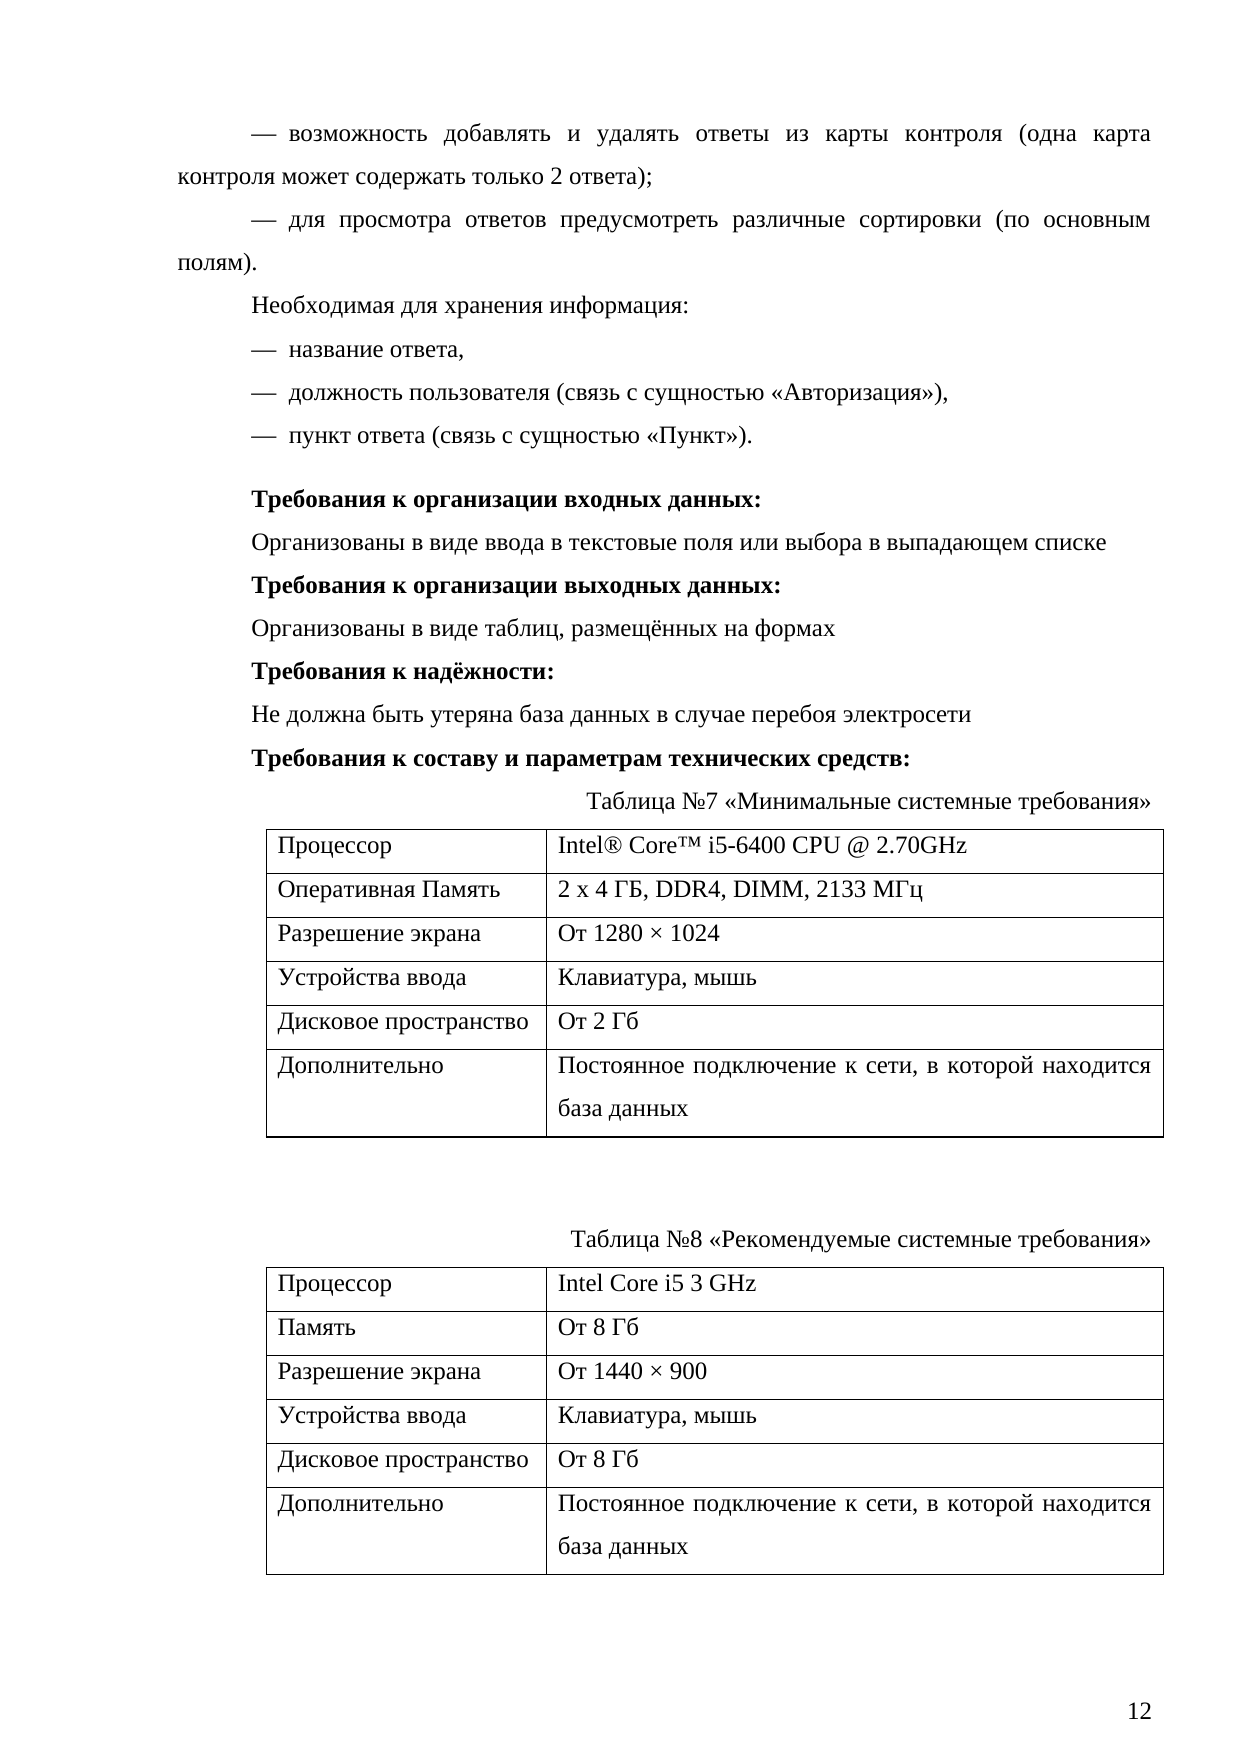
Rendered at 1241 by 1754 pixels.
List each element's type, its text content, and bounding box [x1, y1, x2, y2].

table_cell Дополнительно [267, 1050, 546, 1136]
text — для просмотра ответов предусмотреть различные сортировки (по основным полям). [177, 204, 1152, 276]
text — название ответа, [177, 334, 1152, 362]
table_header Intel Core i5 3 GHz [547, 1268, 1163, 1311]
table_cell От 8 Гб [547, 1312, 1163, 1355]
table_cell Дисковое пространство [267, 1444, 546, 1487]
table_cell От 1440 × 900 [547, 1356, 1163, 1399]
table_cell Постоянное подключение к сети, в которой находится база данных [547, 1050, 1163, 1136]
text Требования к надёжности: [177, 656, 1152, 685]
table_cell Постоянное подключение к сети, в которой находится база данных [547, 1488, 1163, 1574]
text Требования к составу и параметрам технических средств: [177, 743, 1152, 771]
text Организованы в виде ввода в текстовые поля или выбора в выпадающем списке [177, 527, 1152, 556]
table_cell Разрешение экрана [267, 918, 546, 961]
table_cell Разрешение экрана [267, 1356, 546, 1399]
text Не должна быть утеряна база данных в случае перебоя электросети [177, 699, 1152, 728]
table_cell От 1280 × 1024 [547, 918, 1163, 961]
table_cell 2 x 4 ГБ, DDR4, DIMM, 2133 МГц [547, 874, 1163, 917]
text — пункт ответа (связь с сущностью «Пункт»). [177, 420, 1152, 449]
text Организованы в виде таблиц, размещённых на формах [177, 613, 1152, 642]
text Требования к организации входных данных: [177, 484, 1152, 513]
text Таблица №7 «Минимальные системные требования» [177, 786, 1152, 814]
text — должность пользователя (связь с сущностью «Авторизация»), [177, 377, 1152, 406]
text Необходимая для хранения информация: [177, 291, 1152, 319]
table_header Процессор [267, 830, 546, 873]
table_cell Клавиатура, мышь [547, 1400, 1163, 1443]
table_cell Память [267, 1312, 546, 1355]
table_cell Оперативная Память [267, 874, 546, 917]
text Требования к организации выходных данных: [177, 570, 1152, 599]
text — возможность добавлять и удалять ответы из карты контроля (одна карта контроля может содержать только 2 ответа); [177, 118, 1152, 190]
table_header Intel® Core™ i5-6400 CPU @ 2.70GHz [547, 830, 1163, 873]
table_cell От 2 Гб [547, 1006, 1163, 1049]
table_cell Дополнительно [267, 1488, 546, 1574]
table_header Процессор [267, 1268, 546, 1311]
text Таблица №8 «Рекомендуемые системные требования» [177, 1224, 1152, 1252]
table_cell От 8 Гб [547, 1444, 1163, 1487]
table_cell Клавиатура, мышь [547, 962, 1163, 1005]
table_cell Устройства ввода [267, 962, 546, 1005]
table_cell Устройства ввода [267, 1400, 546, 1443]
table_cell Дисковое пространство [267, 1006, 546, 1049]
